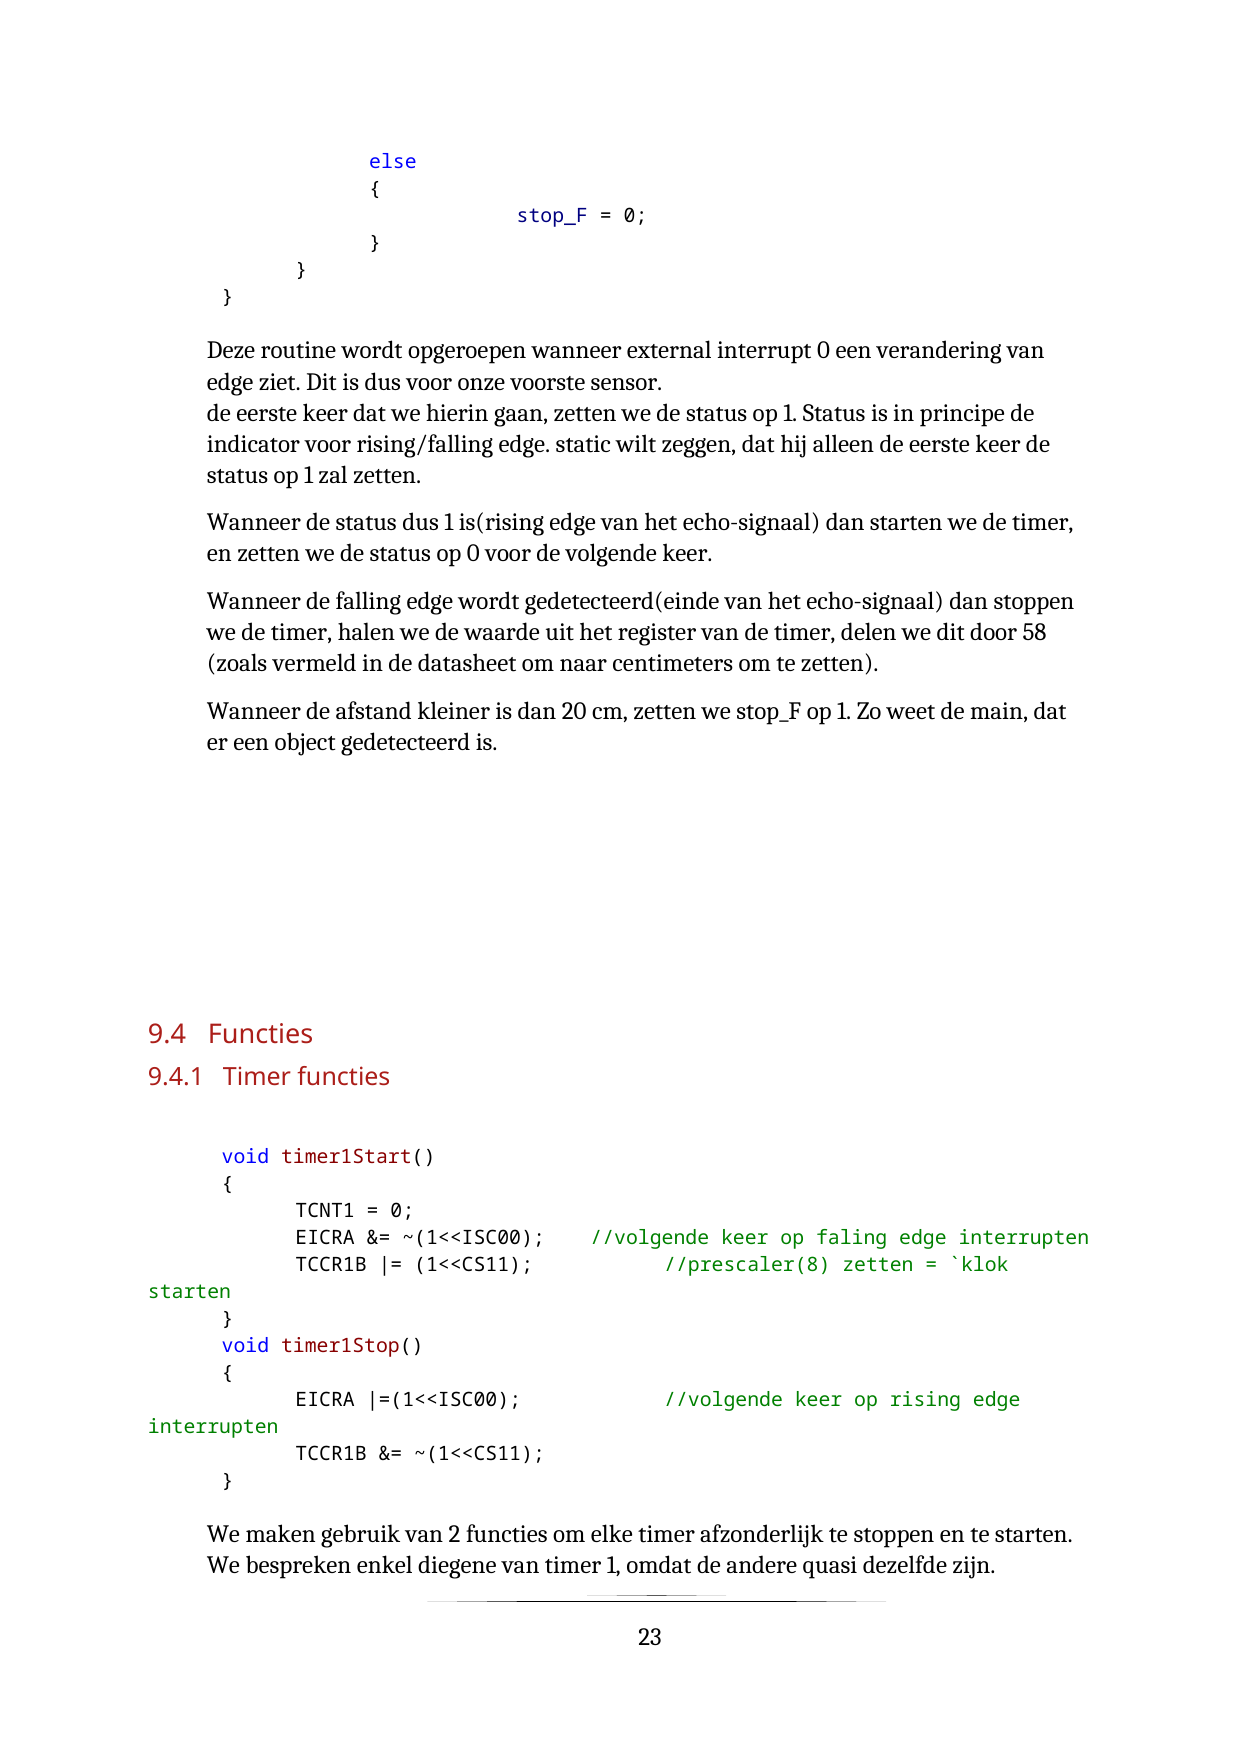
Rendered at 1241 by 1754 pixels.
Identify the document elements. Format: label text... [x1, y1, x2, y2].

subtitle Functies [148, 1014, 1093, 1051]
text Wanneer de afstand kleiner is dan 20 cm, zetten we stop_F op 1. Zo weet de main, dat er een object gedetecteerd is. [207, 697, 1093, 757]
text TCCR1B |= (1<<CS11); //prescaler(8) zetten = `klok starten [148, 1251, 1093, 1304]
text TCCR1B &= ~(1<<CS11); [148, 1439, 1093, 1466]
subtitle Timer functies [148, 1058, 1093, 1092]
text { [148, 1358, 1093, 1385]
text Wanneer de status dus 1 is(rising edge van het echo-signaal) dan starten we de timer, en zetten we de status op 0 voor de volgende keer. [207, 508, 1093, 568]
text void timer1Start() [148, 1143, 1093, 1169]
text Deze routine wordt opgeroepen wanneer external interrupt 0 een verandering van edge ziet. Dit is dus voor onze voorste sensor. de eerste keer dat we hierin gaan, zetten we de status op 1. Status is in principe de indicator voor rising/falling edge. static wilt zeggen, dat hij alleen de eerste keer de status op 1 zal zetten. [207, 336, 1093, 489]
text EICRA &= ~(1<<ISC00); //volgende keer op faling edge interrupten [148, 1223, 1093, 1251]
text void timer1Stop() [148, 1331, 1093, 1358]
text } [148, 1466, 1093, 1493]
text } [221, 256, 1093, 282]
text { [221, 174, 1093, 202]
text else [221, 148, 1093, 174]
text } [148, 1304, 1093, 1331]
text TCNT1 = 0; [148, 1197, 1093, 1223]
text Wanneer de falling edge wordt gedetecteerd(einde van het echo-signaal) dan stoppen we de timer, halen we de waarde uit het register van de timer, delen we dit door 58 (zoals vermeld in de datasheet om naar centimeters om te zetten). [207, 587, 1093, 678]
text stop_F = 0; [221, 202, 1093, 228]
text We maken gebruik van 2 functies om elke timer afzonderlijk te stoppen en te starten. We bespreken enkel diegene van timer 1, omdat de andere quasi dezelfde zijn. [207, 1520, 1093, 1580]
text { [148, 1169, 1093, 1197]
text } [221, 282, 1093, 309]
text } [221, 228, 1093, 256]
text EICRA |=(1<<ISC00); //volgende keer op rising edge interrupten [148, 1385, 1093, 1439]
